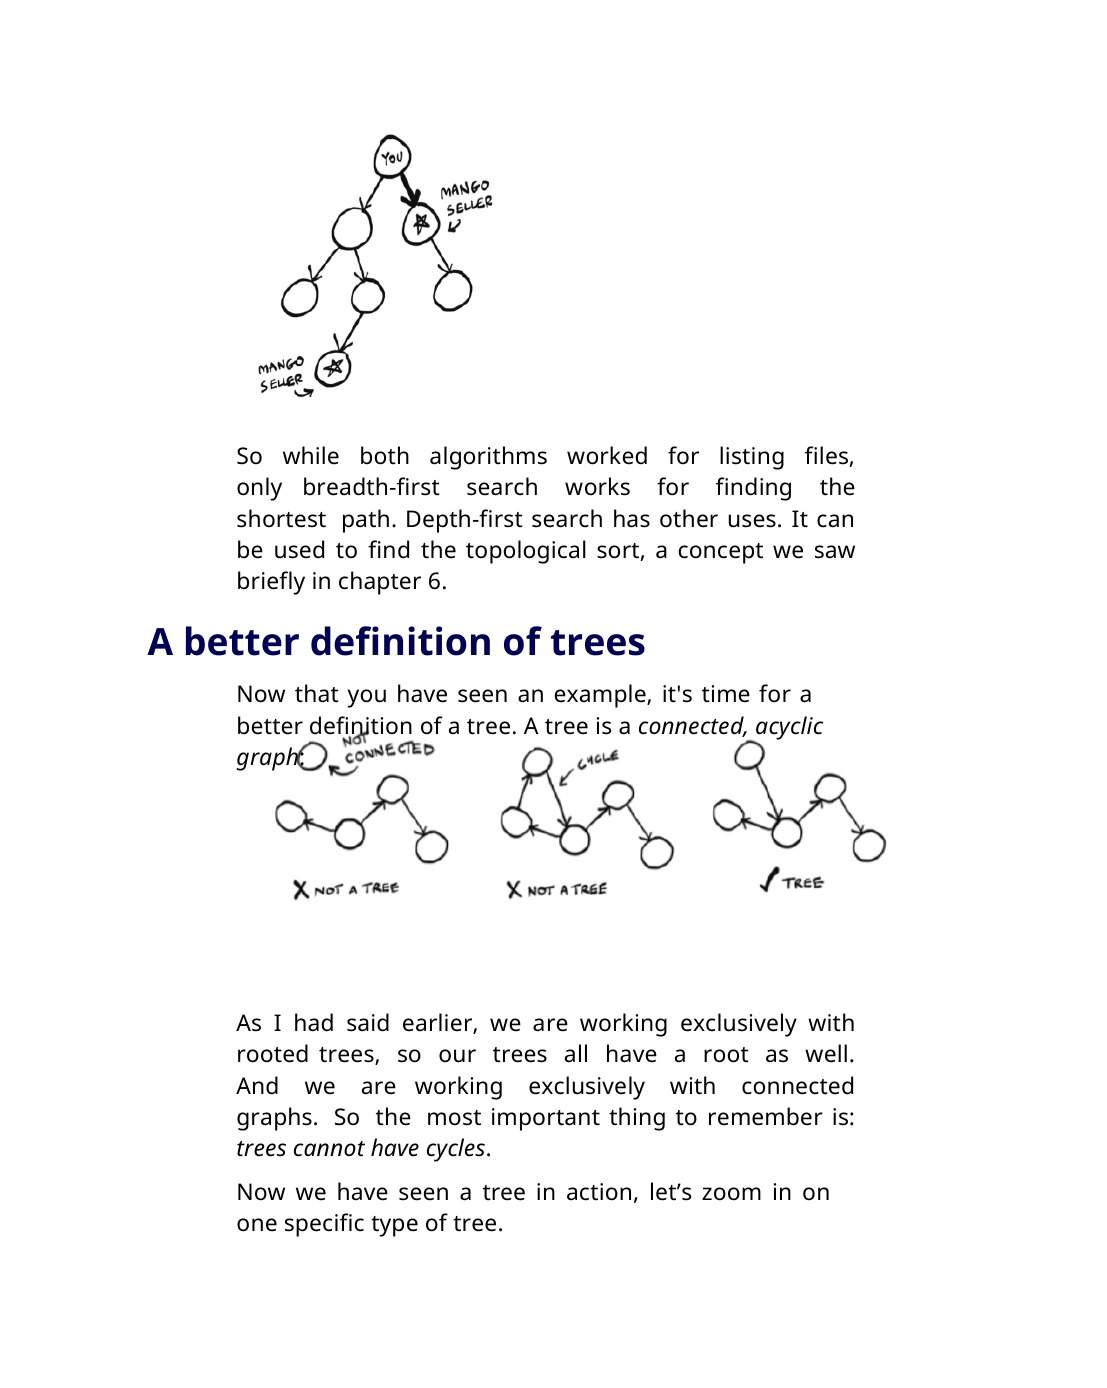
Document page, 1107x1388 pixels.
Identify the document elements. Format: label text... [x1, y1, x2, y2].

text So while both algorithms worked for listing files, only breadth-first search works for finding the shortest path. Depth-first search has other uses. It can be used to find the topological sort, a concept we saw briefly in chapter 6. [236, 440, 855, 596]
text Now that you have seen an example, it's time for a better definition of a tree. A tree is a connected, acyclic graph: [236, 678, 859, 772]
picture [236, 127, 517, 415]
picture [236, 716, 933, 915]
text A better definition of trees [147, 615, 1021, 666]
text Now we have seen a tree in action, let’s zoom in on one specific type of tree. [236, 1176, 859, 1238]
text As I had said earlier, we are working exclusively with rooted trees, so our trees all have a root as well. And we are working exclusively with connected graphs. So the most important thing to remember is: trees cannot have cycles. [236, 1007, 855, 1163]
